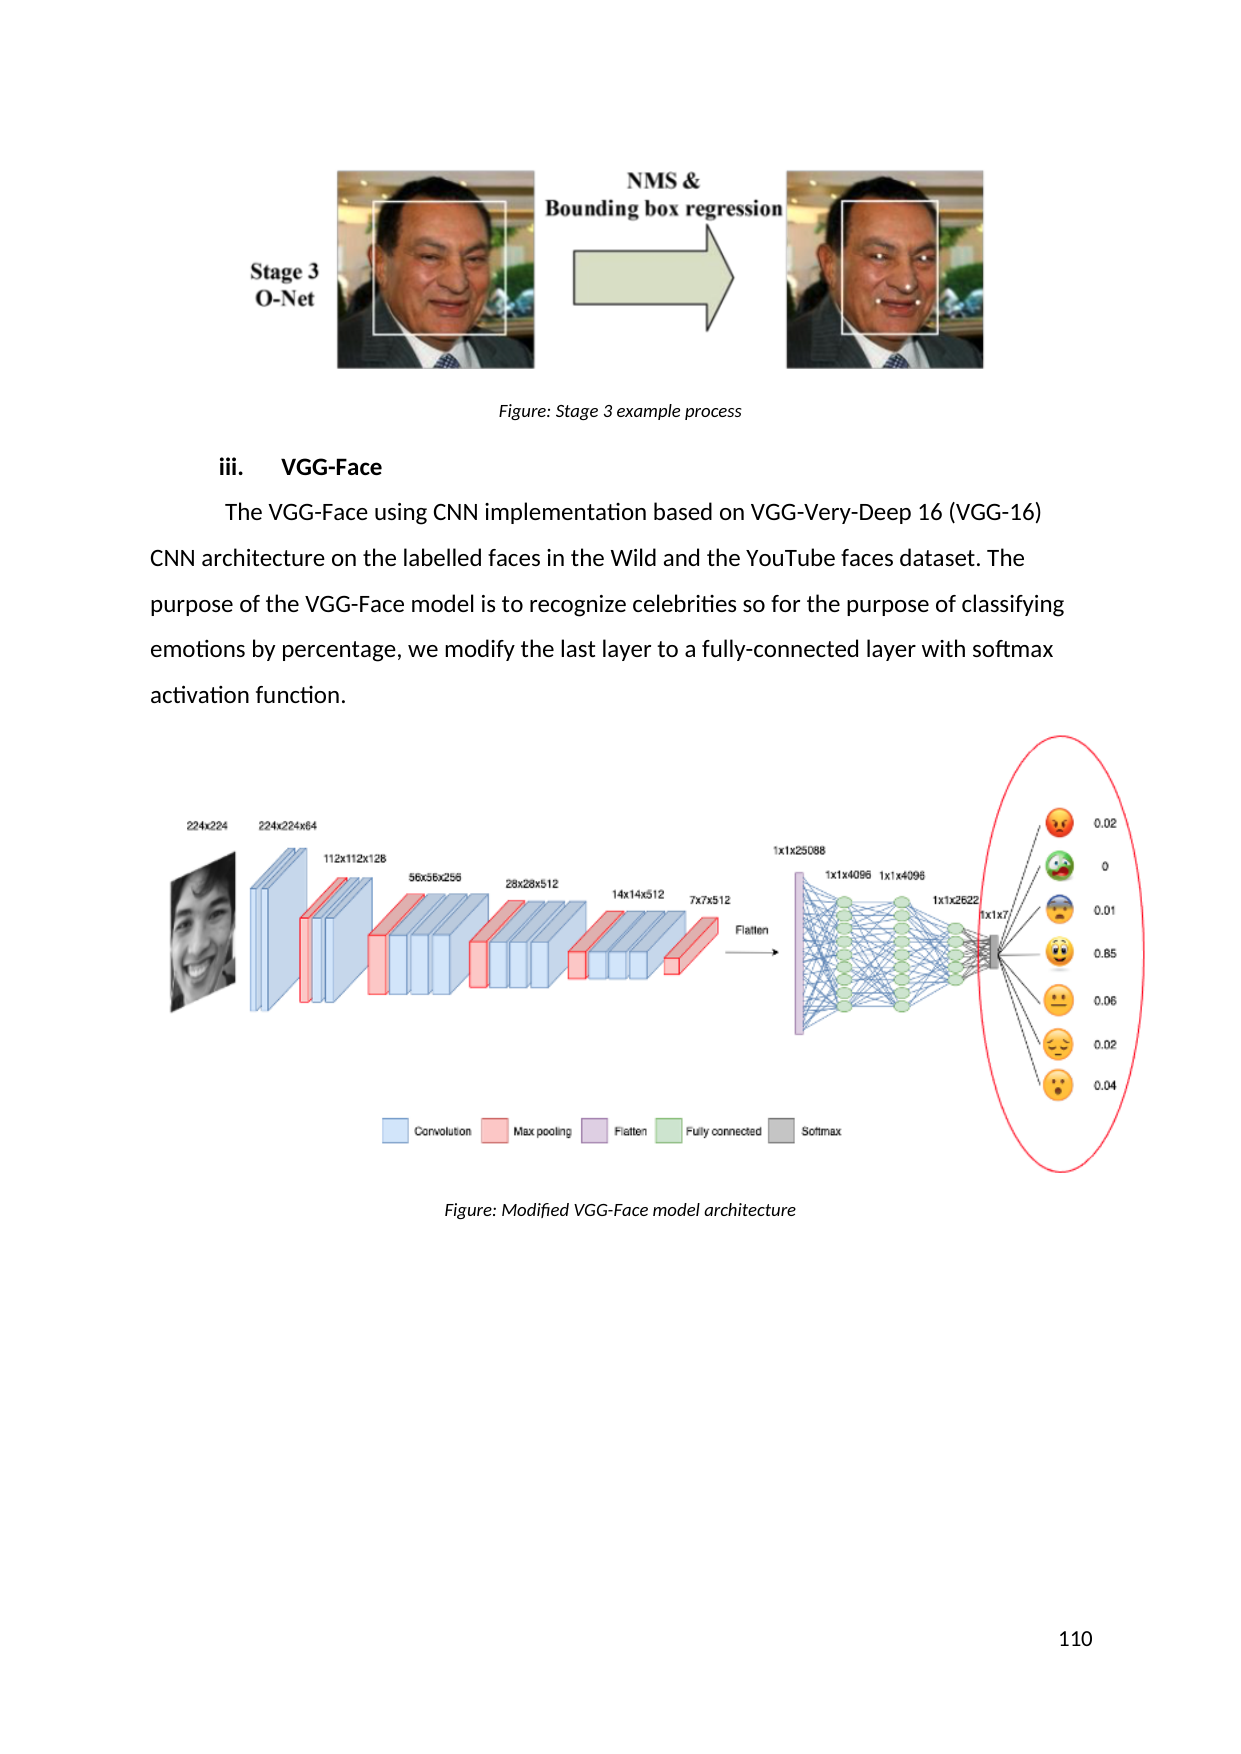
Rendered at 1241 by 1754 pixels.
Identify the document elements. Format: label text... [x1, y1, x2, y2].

list VGG-Face [244, 451, 1093, 481]
text Figure: Stage 3 example process [150, 400, 1093, 423]
text Figure: Modified VGG-Face model architecture [150, 1198, 1093, 1221]
picture [240, 150, 1003, 369]
text The VGG-Face using CNN implementation based on VGG-Very-Deep 16 (VGG-16) CNN architecture on the labelled faces in the Wild and the YouTube faces dataset. The purpose of the VGG-Face model is to recognize celebrities so for the purpose of classifying emotions by percentage, we modify the last layer to a fully-connected layer with softmax activation function. [150, 496, 1093, 710]
picture [150, 725, 1154, 1185]
